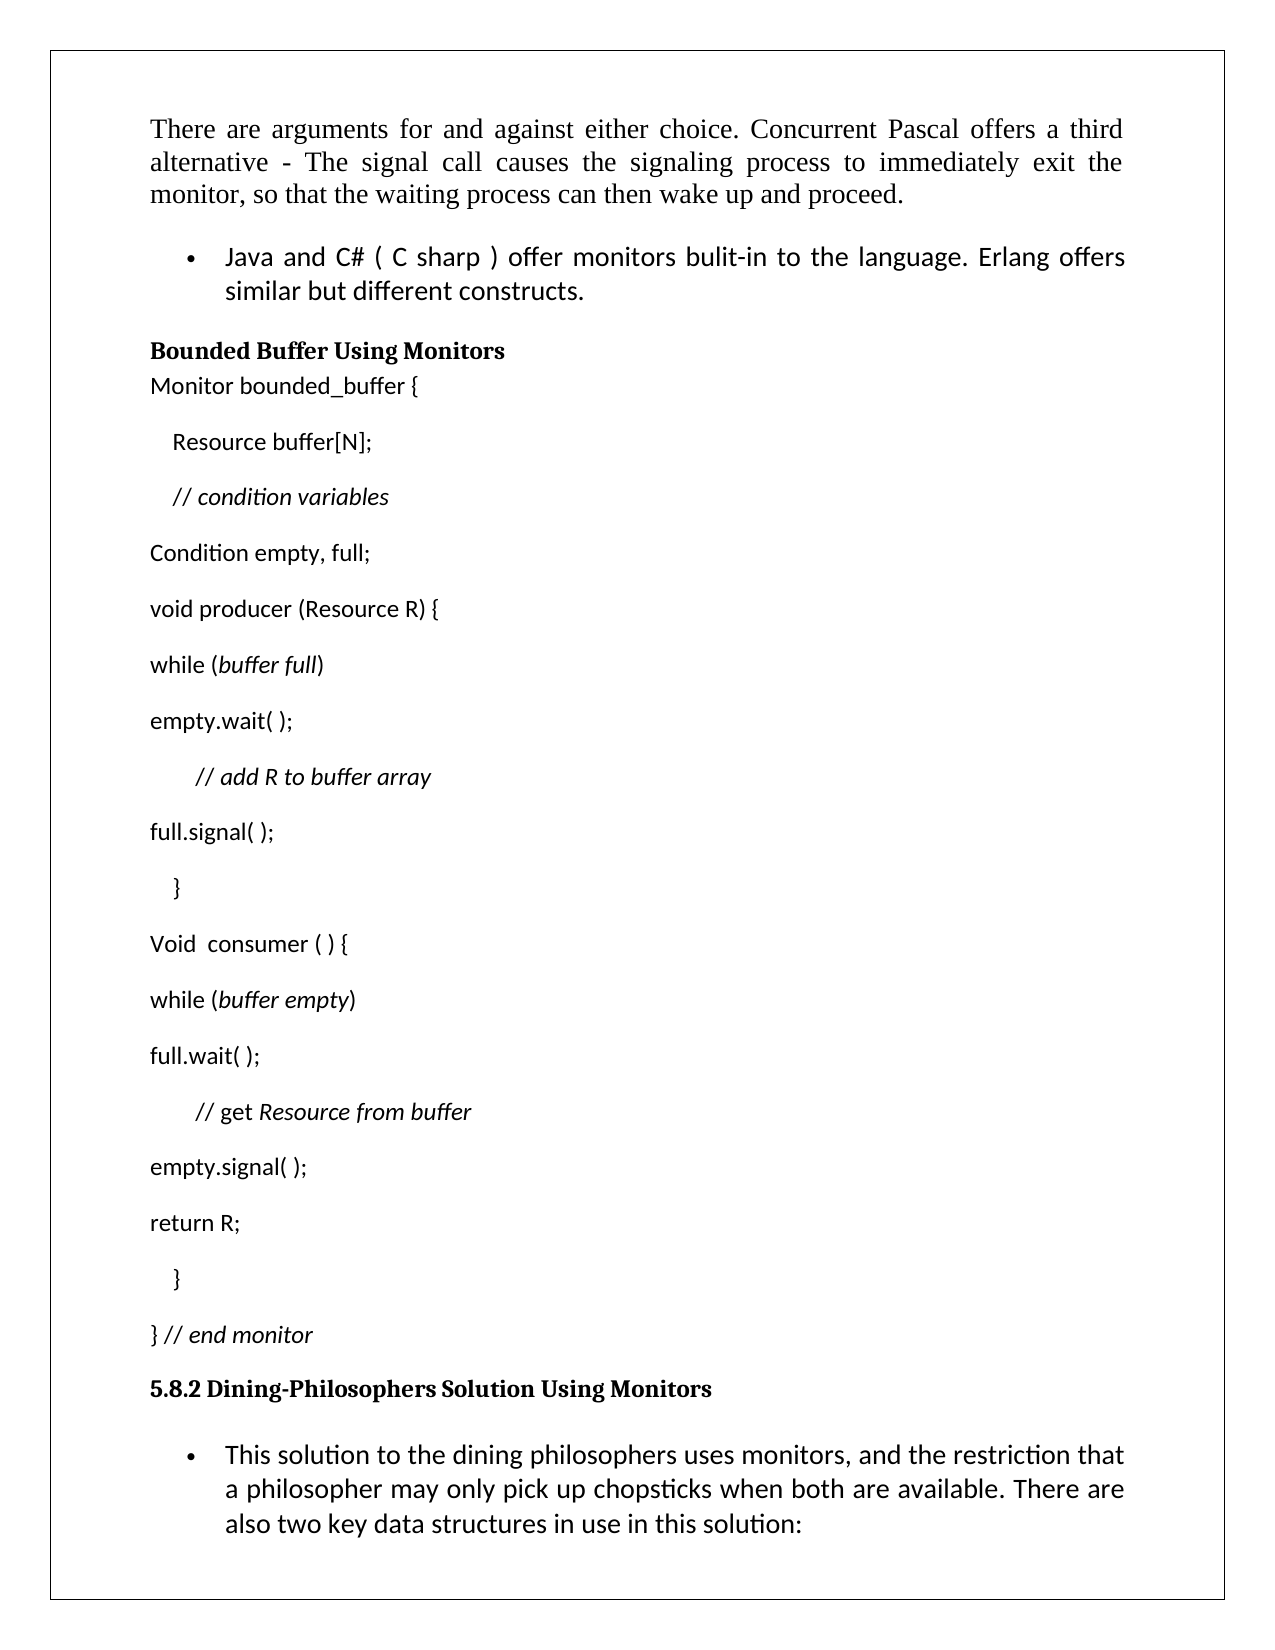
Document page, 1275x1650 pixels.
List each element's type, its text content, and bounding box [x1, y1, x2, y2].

text Resource buffer[N]; [150, 426, 1125, 456]
text while (buffer full) [150, 649, 1125, 679]
text // get Resource from buffer [150, 1096, 1125, 1126]
text Monitor bounded_buffer { [150, 370, 1125, 400]
text void producer (Resource R) { [150, 593, 1125, 624]
text // condition variables [150, 481, 1125, 512]
text Void consumer ( ) { [150, 928, 1125, 959]
text } // end monitor [150, 1319, 1125, 1349]
text empty.wait( ); [150, 705, 1125, 735]
text } [150, 1263, 1125, 1294]
text full.signal( ); [150, 816, 1125, 847]
text empty.signal( ); [150, 1151, 1125, 1182]
text There are arguments for and against either choice. Concurrent Pascal offers a third alternative - The signal call causes the signaling process to immediately exit the monitor, so that the waiting process can then wake up and proceed. [150, 112, 1125, 210]
text } [150, 872, 1125, 903]
text Condition empty, full; [150, 537, 1125, 568]
text while (buffer empty) [150, 984, 1125, 1014]
list Java and C# ( C sharp ) offer monitors bulit-in to the language. Erlang offers similar but different constructs. [187, 239, 1125, 308]
text return R; [150, 1207, 1125, 1238]
subtitle Bounded Buffer Using Monitors [150, 337, 1125, 366]
list This solution to the dining philosophers uses monitors, and the restriction that a philosopher may only pick up chopsticks when both are available. There are also two key data structures in use in this solution: [187, 1437, 1125, 1540]
subtitle 5.8.2 Dining-Philosophers Solution Using Monitors [150, 1375, 1125, 1403]
text full.wait( ); [150, 1040, 1125, 1070]
text // add R to buffer array [150, 761, 1125, 791]
